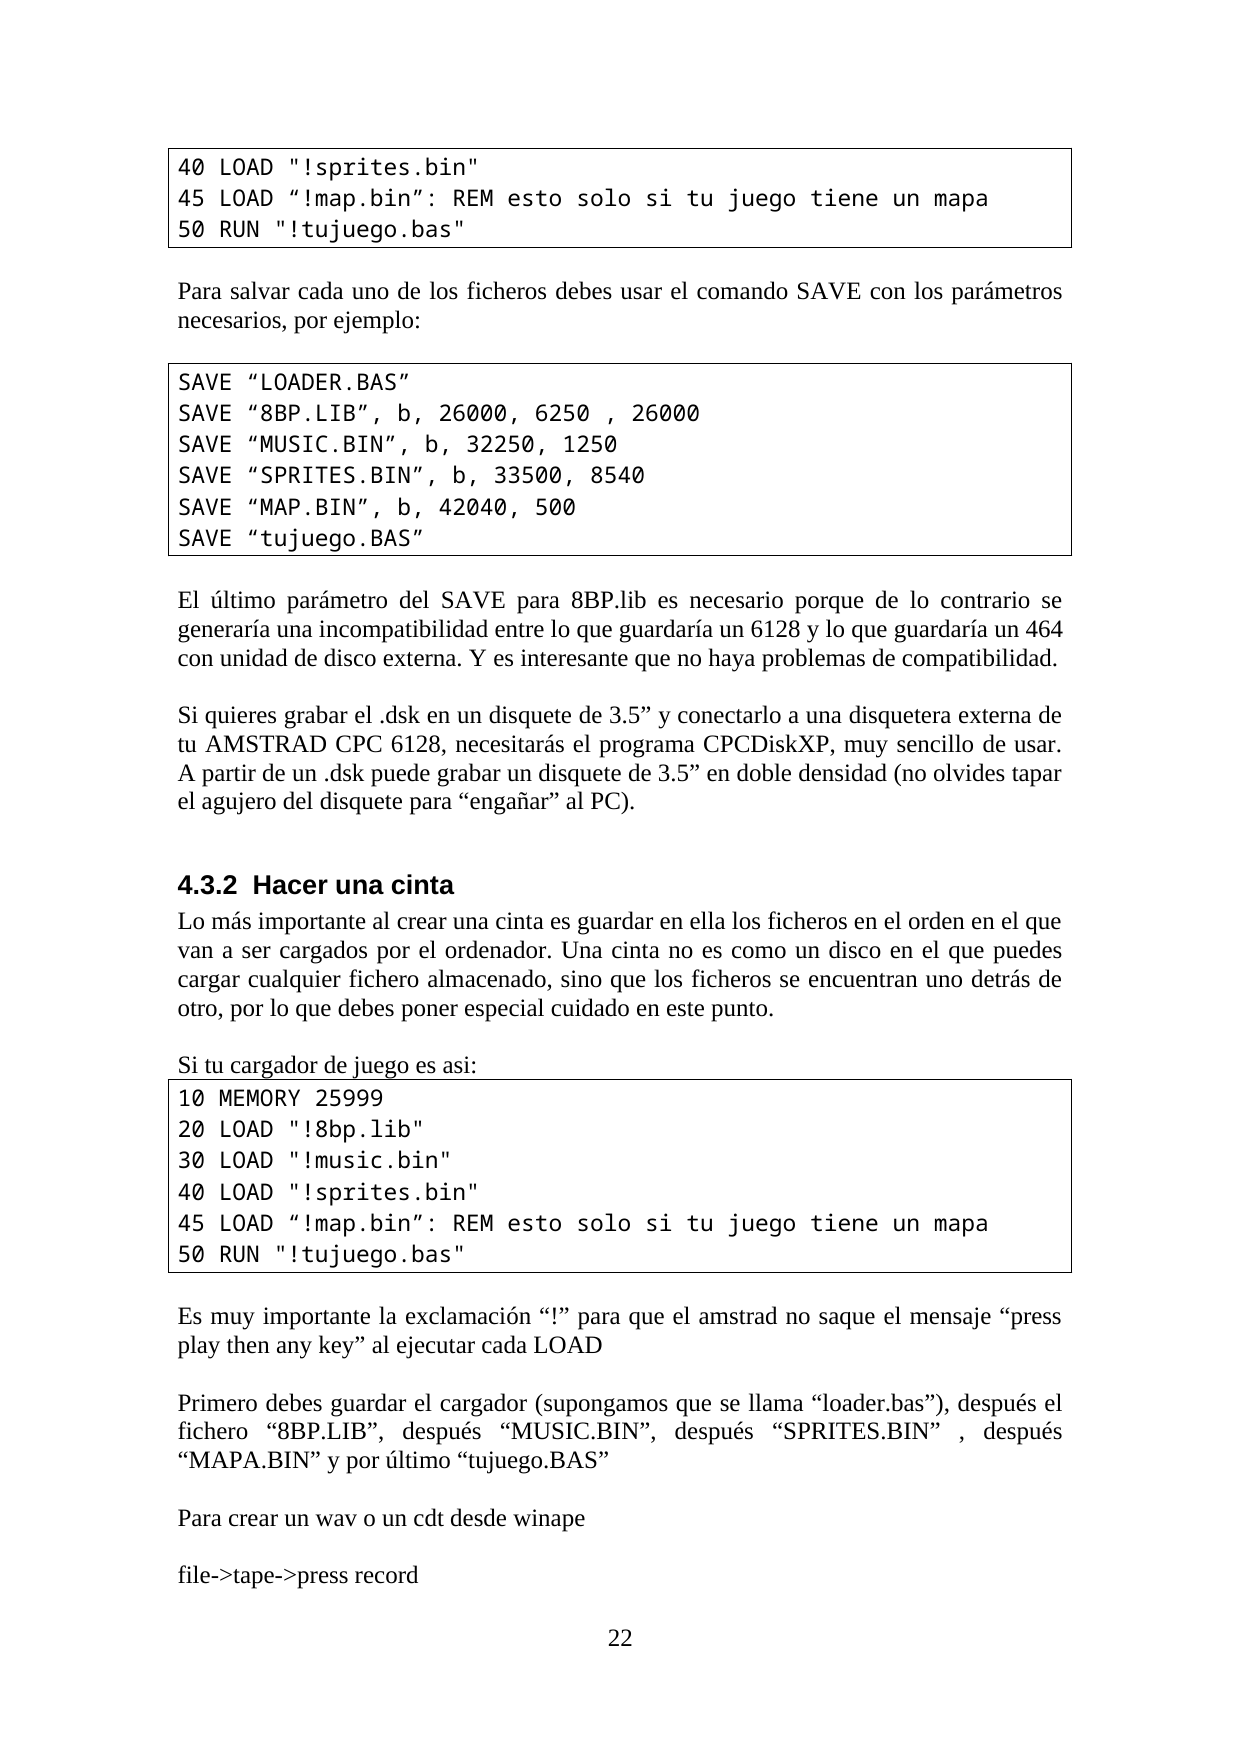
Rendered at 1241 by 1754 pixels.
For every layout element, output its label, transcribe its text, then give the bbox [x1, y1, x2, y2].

text Lo más importante al crear una cinta es guardar en ella los ficheros en el orden en el que van a ser cargados por el ordenador. Una cinta no es como un disco en el que puedes cargar cualquier fichero almacenado, sino que los ficheros se encuentran uno detrás de otro, por lo que debes poner especial cuidado en este punto. [177, 906, 1063, 1021]
text Primero debes guardar el cargador (supongamos que se llama “loader.bas”), después el fichero “8BP.LIB”, después “MUSIC.BIN”, después “SPRITES.BIN” , después “MAPA.BIN” y por último “tujuego.BAS” [177, 1388, 1063, 1474]
text SAVE “tujuego.BAS” [169, 519, 1071, 555]
text SAVE “8BP.LIB”, b, 26000, 6250 , 26000 [177, 397, 1063, 428]
text 45 LOAD “!map.bin”: REM esto solo si tu juego tiene un mapa [177, 182, 1063, 210]
text SAVE “SPRITES.BIN”, b, 33500, 8540 [177, 459, 1063, 491]
text Para crear un wav o un cdt desde winape [177, 1503, 1063, 1531]
text 50 RUN "!tujuego.bas" [169, 210, 1071, 247]
text SAVE “MAP.BIN”, b, 42040, 500 [177, 491, 1063, 519]
text Para salvar cada uno de los ficheros debes usar el comando SAVE con los parámetros necesarios, por ejemplo: [177, 276, 1063, 334]
text file->tape->press record [177, 1560, 1063, 1589]
text 50 RUN "!tujuego.bas" [169, 1235, 1071, 1272]
text SAVE “MUSIC.BIN”, b, 32250, 1250 [177, 428, 1063, 459]
text SAVE “LOADER.BAS” [169, 364, 1071, 397]
text 30 LOAD "!music.bin" [177, 1144, 1063, 1176]
text El último parámetro del SAVE para 8BP.lib es necesario porque de lo contrario se generaría una incompatibilidad entre lo que guardaría un 6128 y lo que guardaría un 464 con unidad de disco externa. Y es interesante que no haya problemas de compatibilidad. [177, 585, 1063, 671]
text 10 MEMORY 25999 [169, 1080, 1071, 1113]
text 20 LOAD "!8bp.lib" [177, 1113, 1063, 1144]
text Es muy importante la exclamación “!” para que el amstrad no saque el mensaje “press play then any key” al ejecutar cada LOAD [177, 1301, 1063, 1359]
subtitle Hacer una cinta [177, 869, 1063, 900]
text 40 LOAD "!sprites.bin" [169, 149, 1071, 182]
text Si tu cargador de juego es asi: [177, 1050, 1063, 1079]
text 45 LOAD “!map.bin”: REM esto solo si tu juego tiene un mapa [177, 1207, 1063, 1235]
text 40 LOAD "!sprites.bin" [177, 1176, 1063, 1207]
text Si quieres grabar el .dsk en un disquete de 3.5” y conectarlo a una disquetera externa de tu AMSTRAD CPC 6128, necesitarás el programa CPCDiskXP, muy sencillo de usar. A partir de un .dsk puede grabar un disquete de 3.5” en doble densidad (no olvides tapar el agujero del disquete para “engañar” al PC). [177, 700, 1063, 815]
